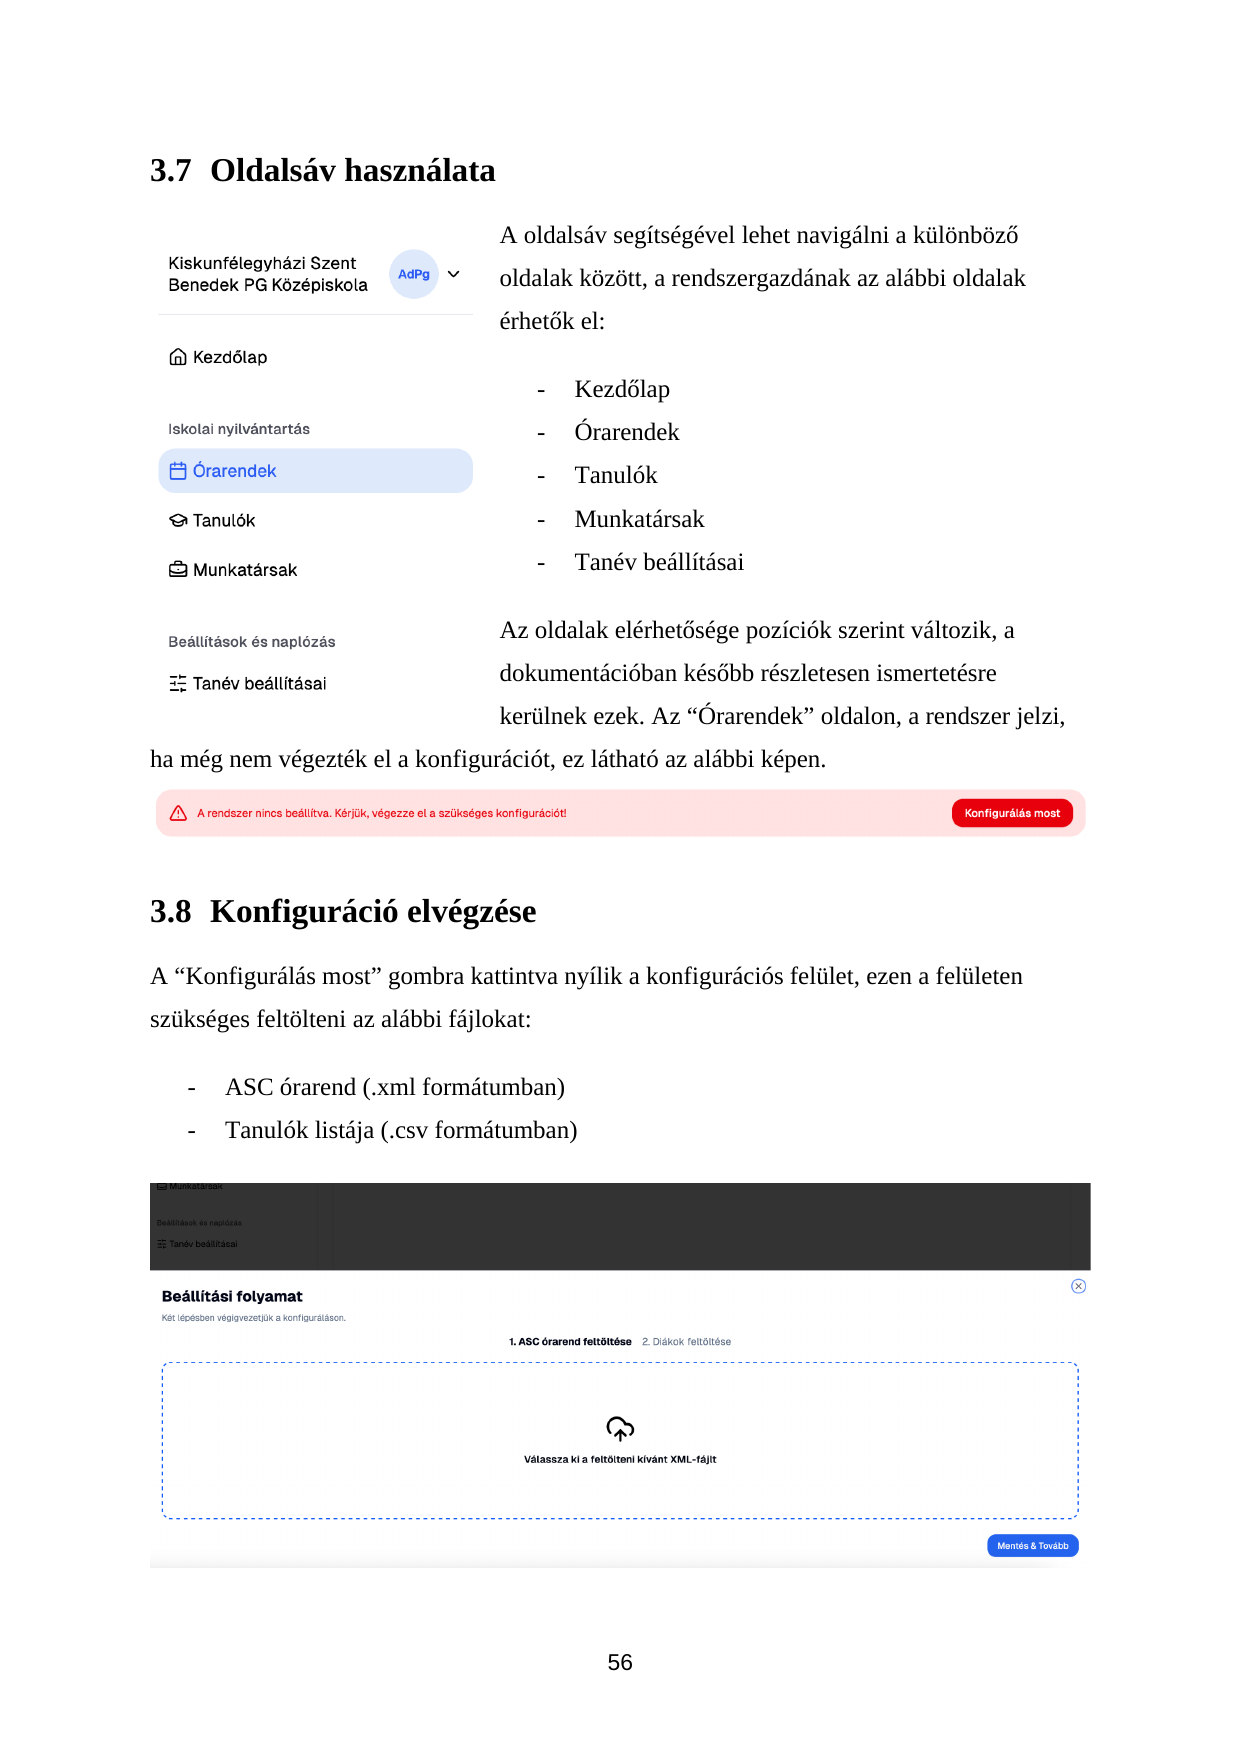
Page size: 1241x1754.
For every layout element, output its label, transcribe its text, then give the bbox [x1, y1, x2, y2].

list Kezdőlap [481, 374, 1090, 403]
list Tanév beállításai [481, 547, 1090, 576]
text Az oldalak elérhetősége pozíciók szerint változik, a dokumentációban később részletesen ismertetésre kerülnek ezek. Az “Órarendek” oldalon, a rendszer jelzi, ha még nem végezték el a konfigurációt, ez látható az alábbi képen. [150, 615, 1090, 786]
list Tanulók [481, 461, 1090, 489]
list Órarendek [481, 417, 1090, 446]
list ASC órarend (.xml formátumban) [187, 1072, 1090, 1101]
list Munkatársak [481, 504, 1090, 532]
picture [150, 1183, 1091, 1568]
picture [150, 238, 481, 714]
text A oldalsáv segítségével lehet navigálni a különböző oldalak között, a rendszergazdának az alábbi oldalak érhetők el: [150, 220, 1090, 335]
list Tanulók listája (.csv formátumban) [187, 1115, 1090, 1144]
subtitle Oldalsáv használata [150, 150, 1090, 188]
text A “Konfigurálás most” gombra kattintva nyílik a konfigurációs felület, ezen a felületen szükséges feltölteni az alábbi fájlokat: [150, 961, 1090, 1033]
subtitle Konfiguráció elvégzése [150, 891, 1090, 929]
picture [150, 786, 1091, 841]
